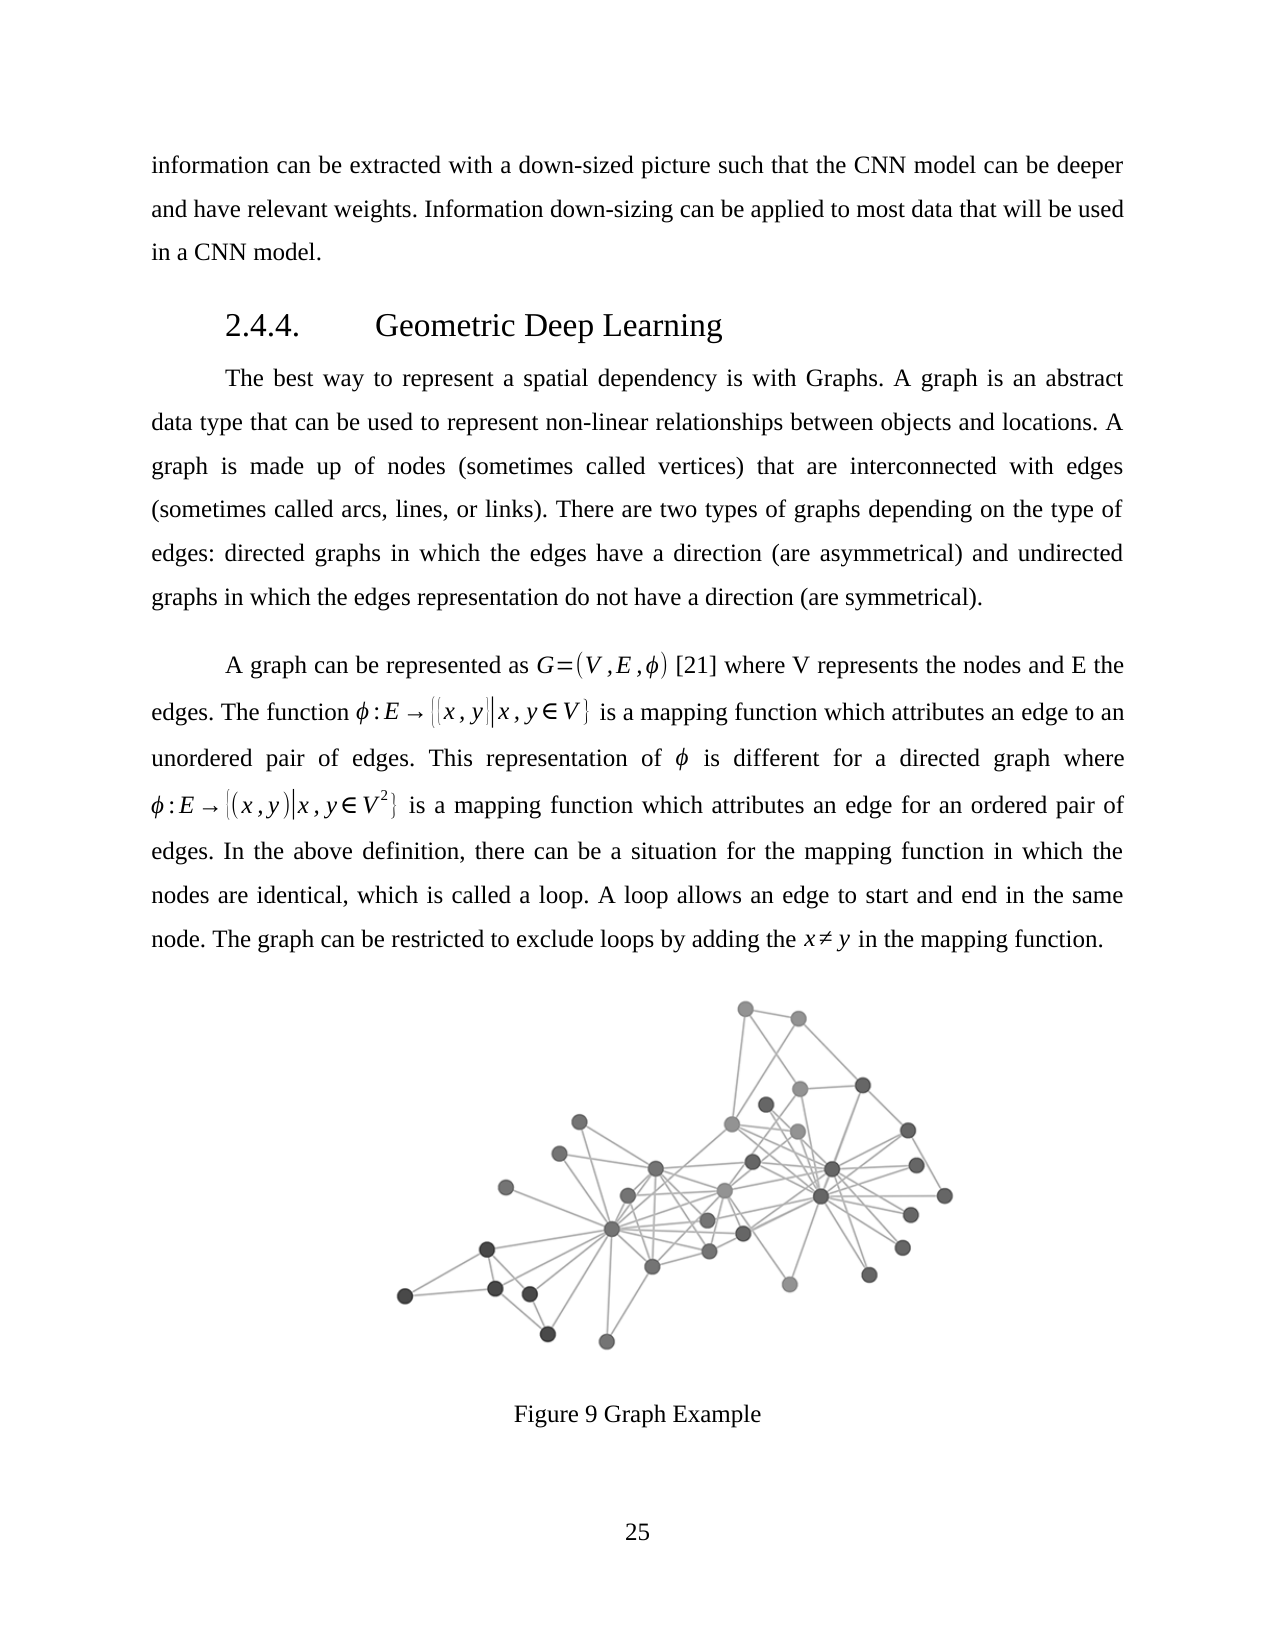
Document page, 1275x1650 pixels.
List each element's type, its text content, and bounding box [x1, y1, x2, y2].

subtitle Geometric Deep Learning [225, 305, 1125, 343]
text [151, 150, 1125, 266]
picture [388, 991, 961, 1360]
text The best way to represent a spatial dependency is with Graphs. A graph is an abstract data type that can be used to represent non-linear relationships between objects and locations. A graph is made up of nodes (sometimes called vertices) that are interconnected with edges (sometimes called arcs, lines, or links). There are two types of graphs depending on the type of edges: directed graphs in which the edges have a direction (are asymmetrical) and undirected graphs in which the edges representation do not have a direction (are symmetrical). [151, 363, 1125, 610]
text A graph can be represented as where V represents the nodes and E the edges. The function is a mapping function which attributes an edge to an unordered pair of edges. This representation of is different for a directed graph where is a mapping function which attributes an edge for an ordered pair of edges. In the above definition, there can be a situation for the mapping function in which the nodes are identical, which is called a loop. A loop allows an edge to start and end in the same node. The graph can be restricted to exclude loops by adding the in the mapping function. [151, 649, 1125, 952]
